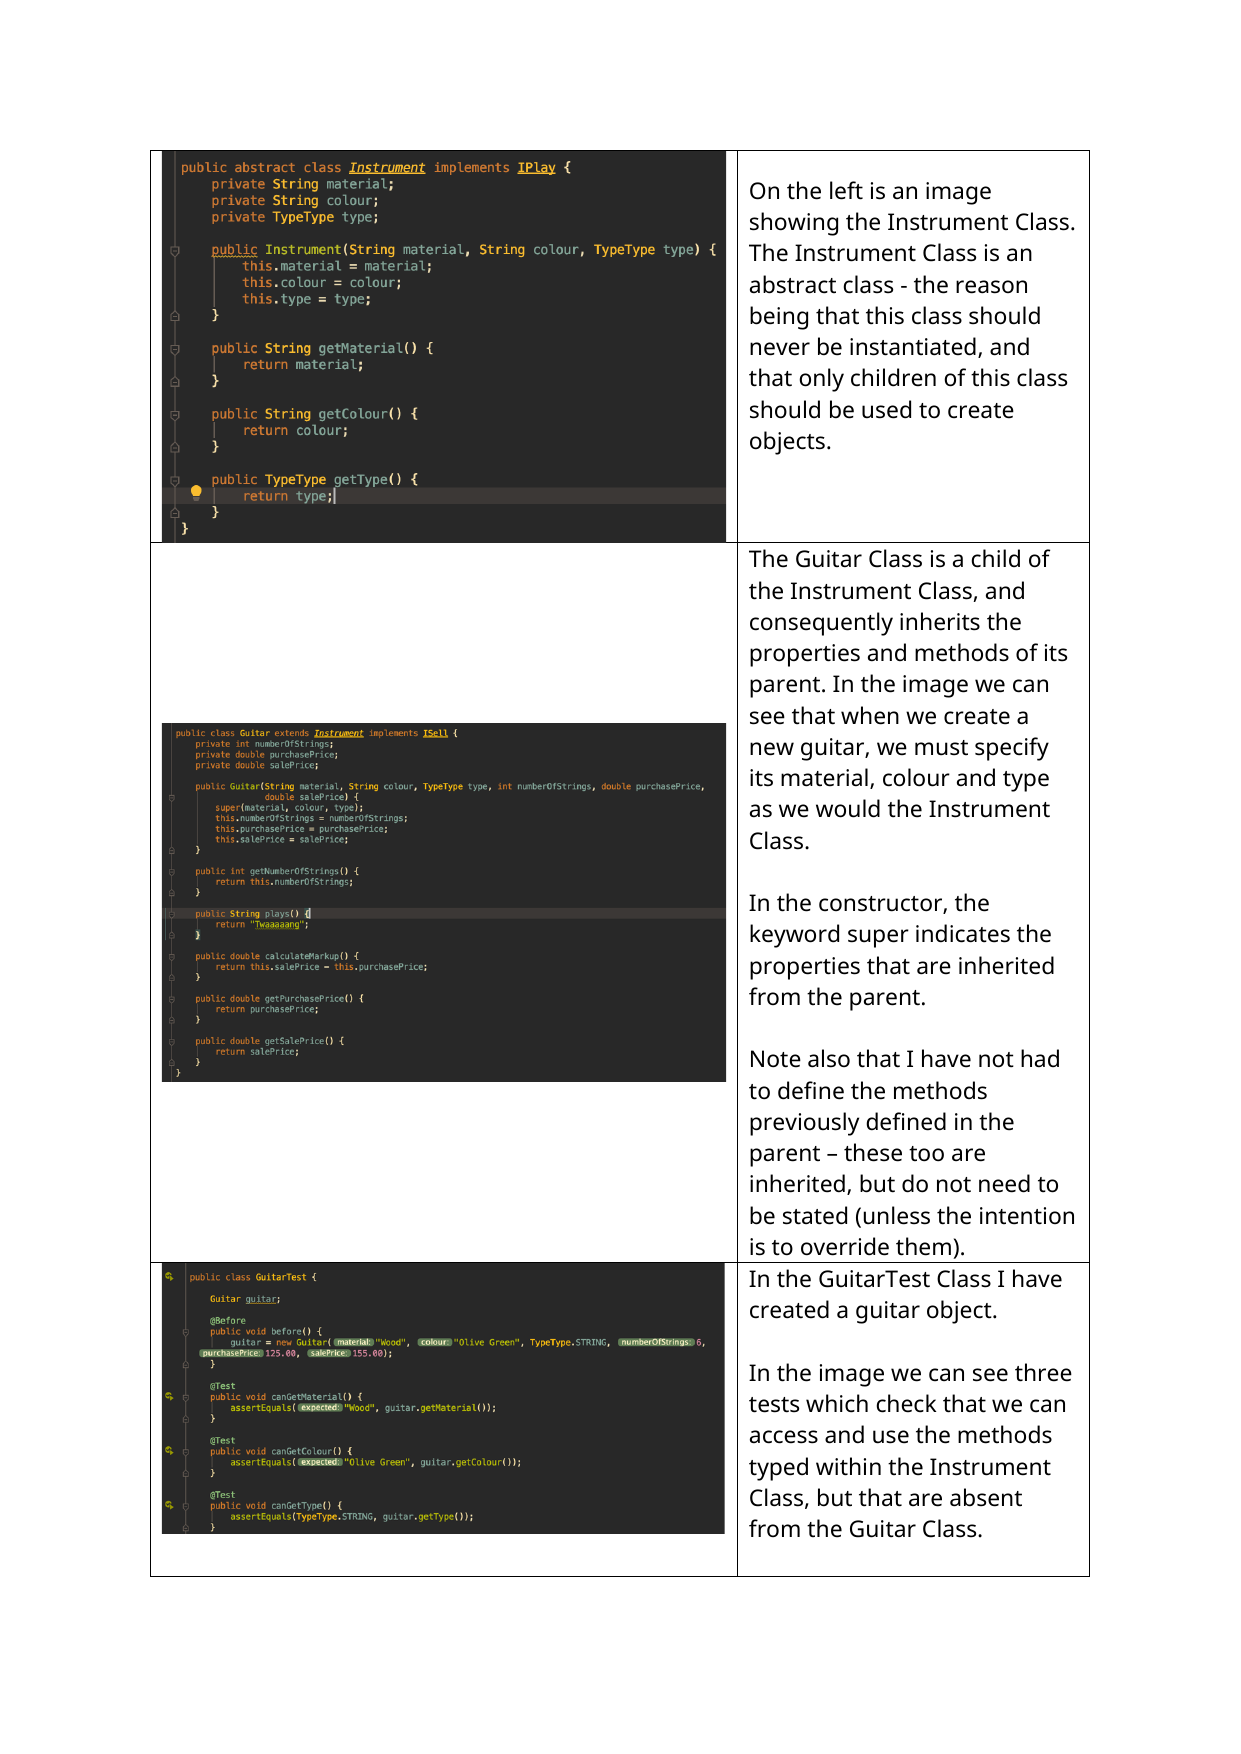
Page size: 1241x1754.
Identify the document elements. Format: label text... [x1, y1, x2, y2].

table_cell The Guitar Class is a child of the Instrument Class, and consequently inherits the properties and methods of its parent. In the image we can see that when we create a new guitar, we must specify its material, colour and type as we would the Instrument Class. In the constructor, the keyword super indicates the properties that are inherited from the parent. Note also that I have not had to define the methods previously defined in the parent – these too are inherited, but do not need to be stated (unless the intention is to override them). [738, 543, 1089, 1262]
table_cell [738, 1263, 1089, 1576]
table_header [151, 151, 161, 542]
table_cell [151, 543, 737, 1262]
table_cell [151, 1263, 737, 1576]
picture [161, 1263, 725, 1534]
picture [161, 723, 727, 1082]
picture [161, 151, 727, 543]
table_header [727, 151, 737, 542]
table_header On the left is an image showing the Instrument Class. The Instrument Class is an abstract class - the reason being that this class should never be instantiated, and that only children of this class should be used to create objects. [738, 151, 1089, 542]
